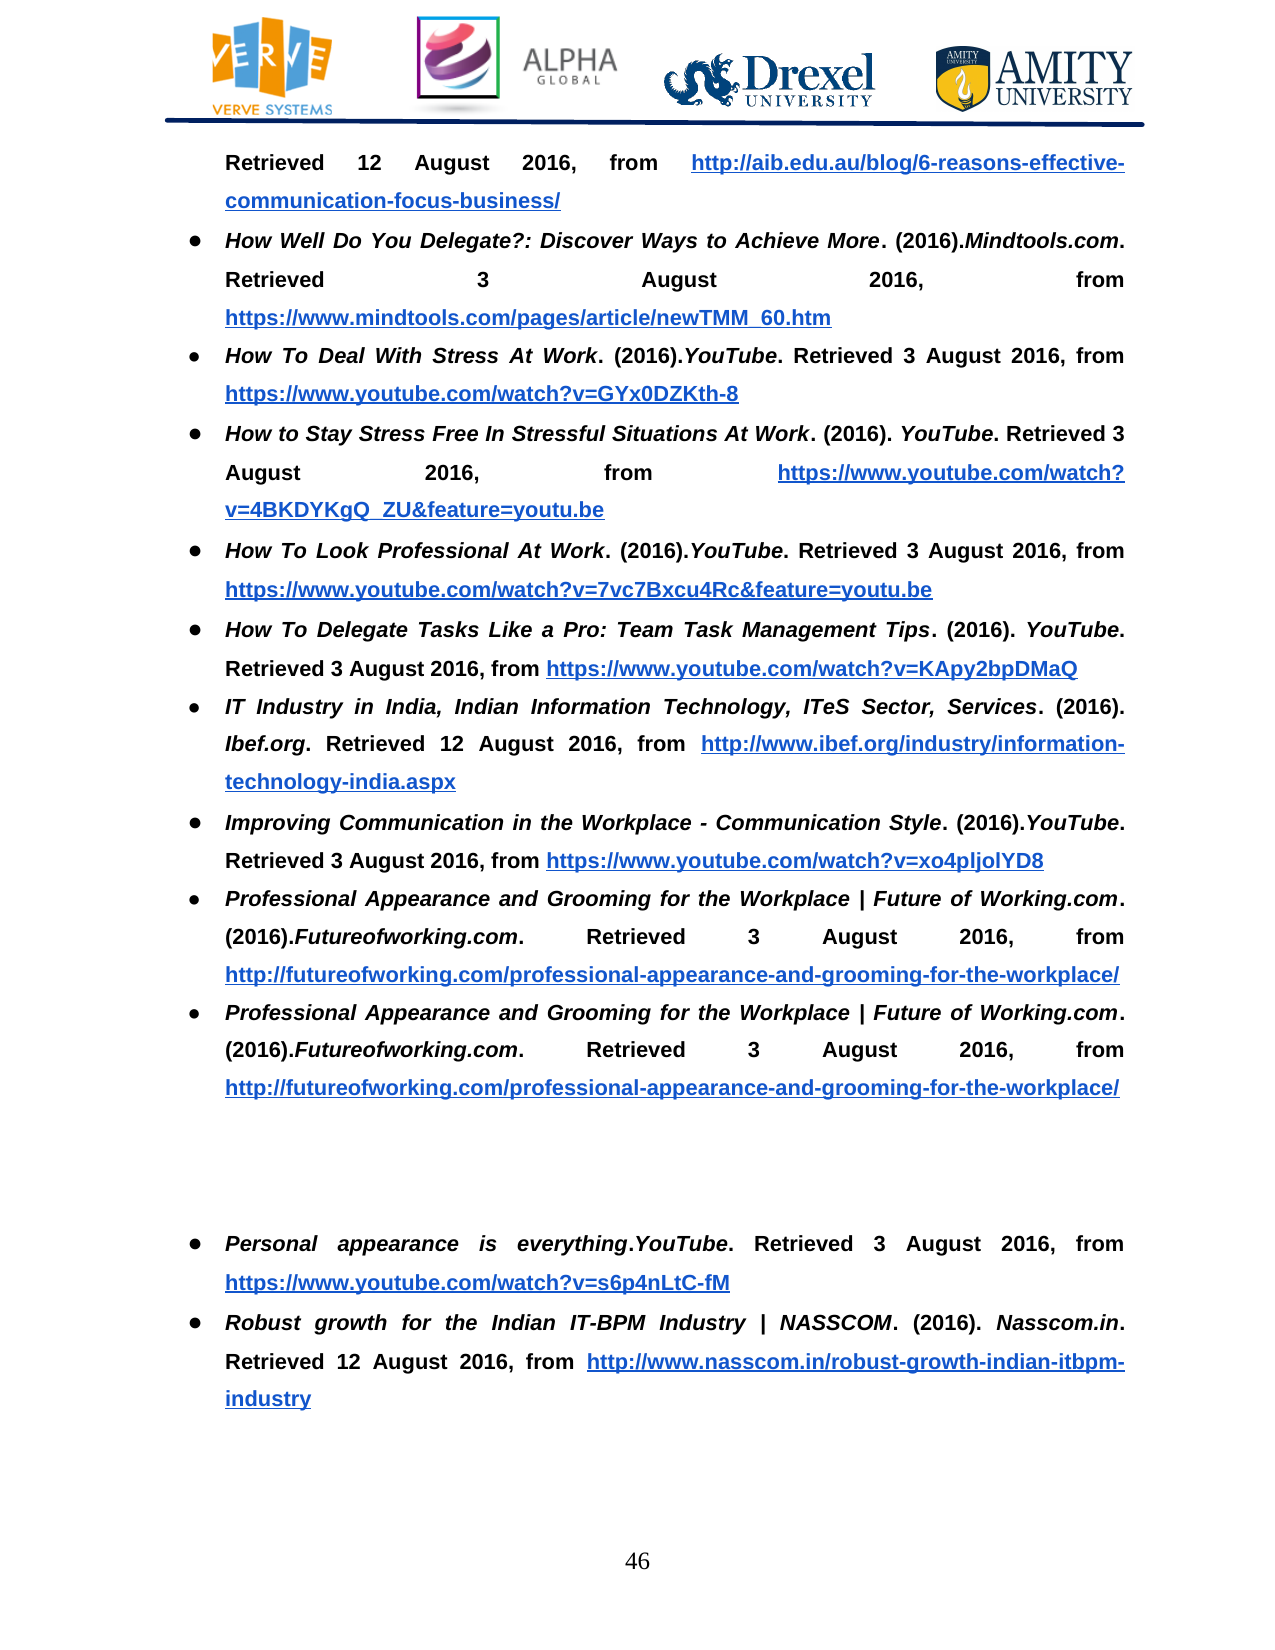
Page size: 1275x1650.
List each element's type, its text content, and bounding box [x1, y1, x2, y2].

picture [936, 46, 1135, 112]
subtitle How To Delegate Tasks Like a Pro: Team Task Management Tips. (2016). YouTube. Retrieved 3 August 2016, from https://www.youtube.com/watch?v=KApy2bpDMaQ [187, 614, 1125, 681]
subtitle Robust growth for the Indian IT-BPM Industry | NASSCOM. (2016). Nasscom.in. Retrieved 12 August 2016, from http://www.nasscom.in/robust-growth-indian-itbpm-industry [187, 1307, 1125, 1412]
picture [409, 12, 624, 118]
subtitle Personal appearance is everything.YouTube. Retrieved 3 August 2016, from https://www.youtube.com/watch?v=s6p4nLtC-fM [187, 1228, 1125, 1294]
picture [212, 17, 332, 115]
subtitle IT Industry in India, Indian Information Technology, ITeS Sector, Services. (2016). Ibef.org. Retrieved 12 August 2016, from http://www.ibef.org/industry/information-technology-india.aspx [187, 693, 1125, 794]
subtitle How to Stay Stress Free In Stressful Situations At Work. (2016). YouTube. Retrieved 3 August 2016, from https://www.youtube.com/watch?v=4BKDYKgQ_ZU&feature=youtu.be [187, 418, 1125, 523]
subtitle Improving Communication in the Workplace - Communication Style. (2016).YouTube. Retrieved 3 August 2016, from https://www.youtube.com/watch?v=xo4pljolYD8 [187, 807, 1125, 873]
subtitle How To Look Professional At Work. (2016).YouTube. Retrieved 3 August 2016, from https://www.youtube.com/watch?v=7vc7Bxcu4Rc&feature=youtu.be [187, 535, 1125, 602]
subtitle Professional Appearance and Grooming for the Workplace | Future of Working.com. (2016).Futureofworking.com. Retrieved 3 August 2016, from http://futureofworking.com/professional-appearance-and-grooming-for-the-workplace/ [187, 886, 1125, 987]
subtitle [187, 150, 1125, 213]
subtitle Professional Appearance and Grooming for the Workplace | Future of Working.com. (2016).Futureofworking.com. Retrieved 3 August 2016, from http://futureofworking.com/professional-appearance-and-grooming-for-the-workplace/ [187, 999, 1125, 1100]
picture [662, 51, 877, 108]
subtitle How To Deal With Stress At Work. (2016).YouTube. Retrieved 3 August 2016, from https://www.youtube.com/watch?v=GYx0DZKth-8 [187, 343, 1125, 406]
